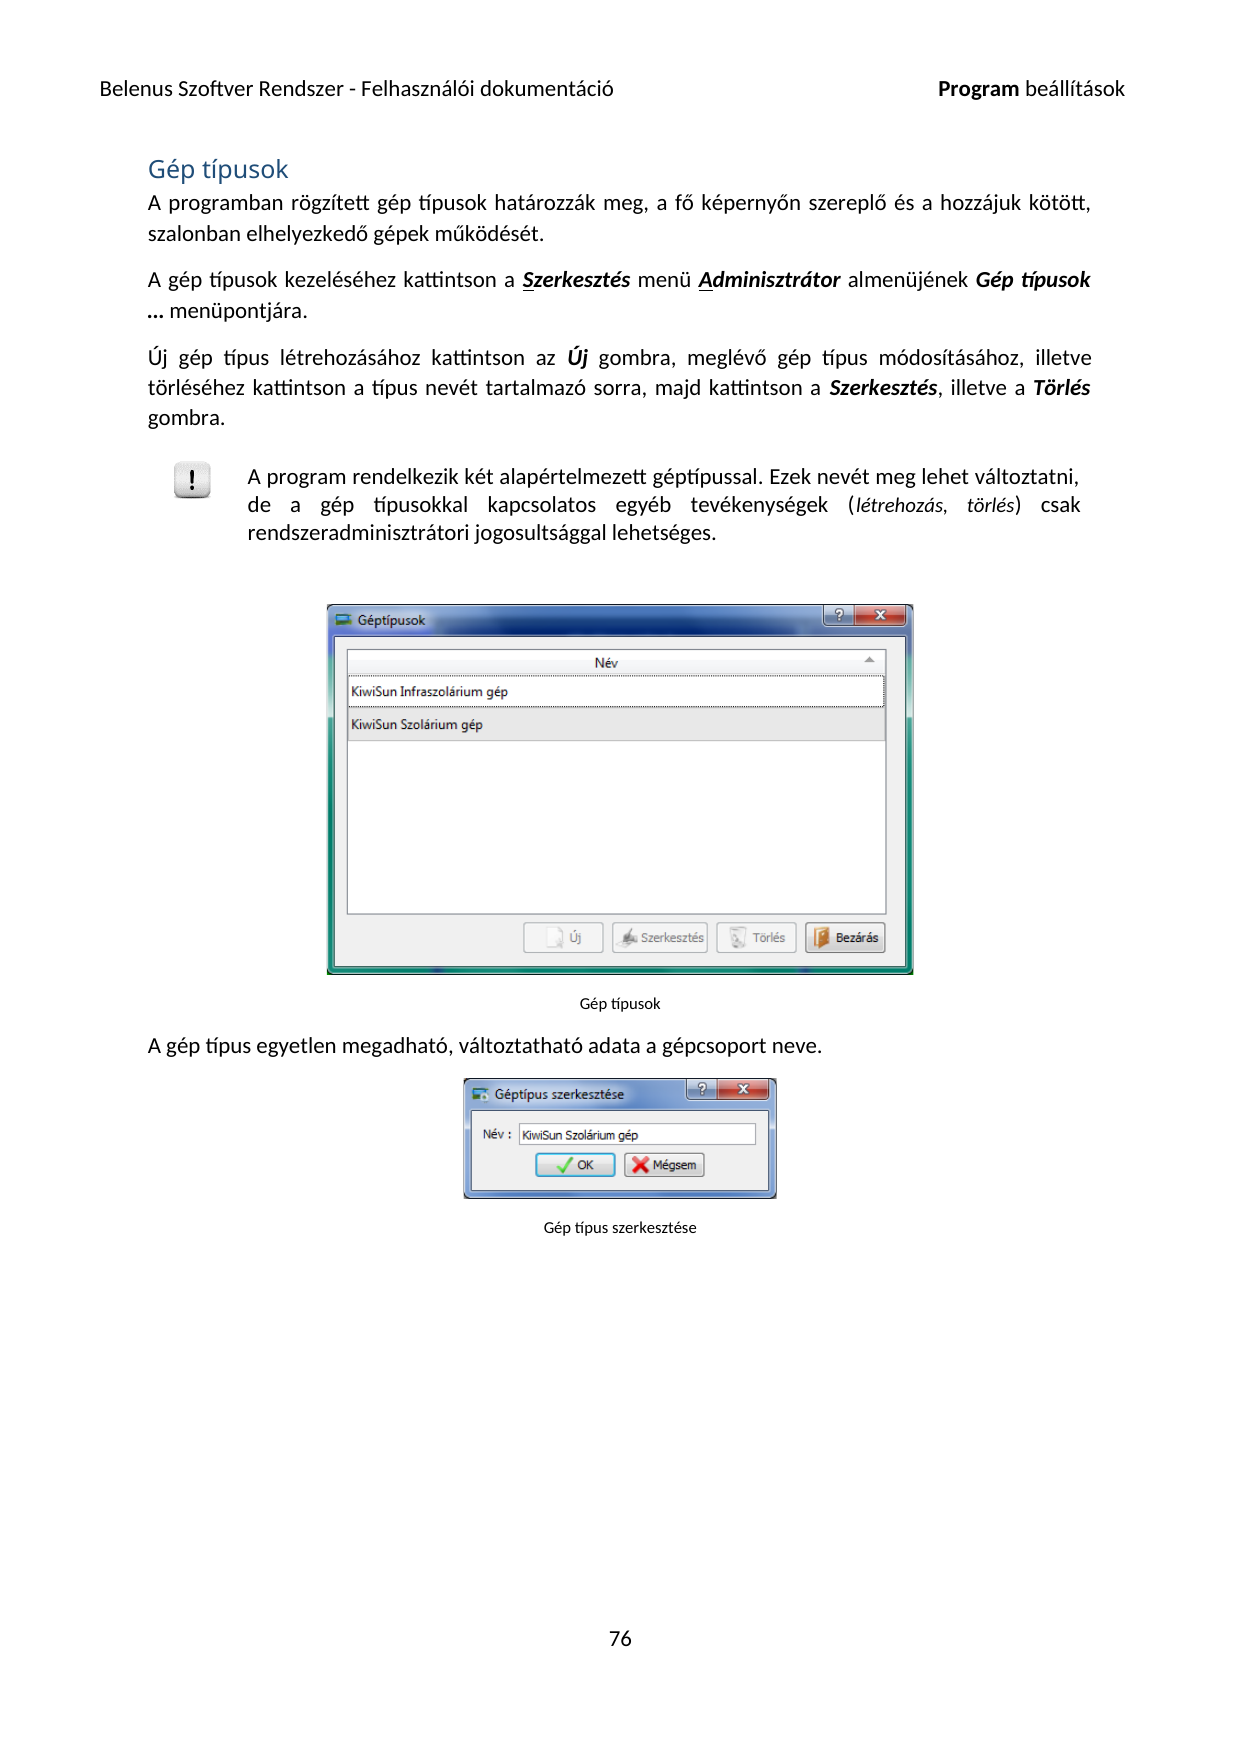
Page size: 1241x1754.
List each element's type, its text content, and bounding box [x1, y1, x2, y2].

table_header [148, 450, 236, 558]
text A gép típusok kezeléséhez kattintson a Szerkesztés menü Adminisztrátor almenüjének Gép típusok … menüpontjára. [148, 266, 1093, 324]
text Gép típus szerkesztése [148, 1218, 1093, 1238]
table_header A program rendelkezik két alapértelmezett géptípussal. Ezek nevét meg lehet változtatni, de a gép típusokkal kapcsolatos egyéb tevékenységek (létrehozás, törlés) csak rendszeradminisztrátori jogosultsággal lehetséges. [236, 450, 1092, 558]
text A gép típus egyetlen megadható, változtatható adata a gépcsoport neve. [148, 1032, 1093, 1059]
subtitle Gép típusok [148, 152, 1093, 186]
text A programban rögzített gép típusok határozzák meg, a fő képernyőn szereplő és a hozzájuk kötött, szalonban elhelyezkedő gépek működését. [148, 188, 1093, 247]
text Új gép típus létrehozásához kattintson az Új gombra, meglévő gép típus módosításához, illetve törléséhez kattintson a típus nevét tartalmazó sorra, majd kattintson a Szerkesztés, illetve a Törlés gombra. [148, 343, 1093, 431]
picture [463, 1078, 777, 1199]
picture [326, 604, 914, 975]
text Gép típusok [148, 993, 1093, 1013]
picture [173, 461, 211, 499]
